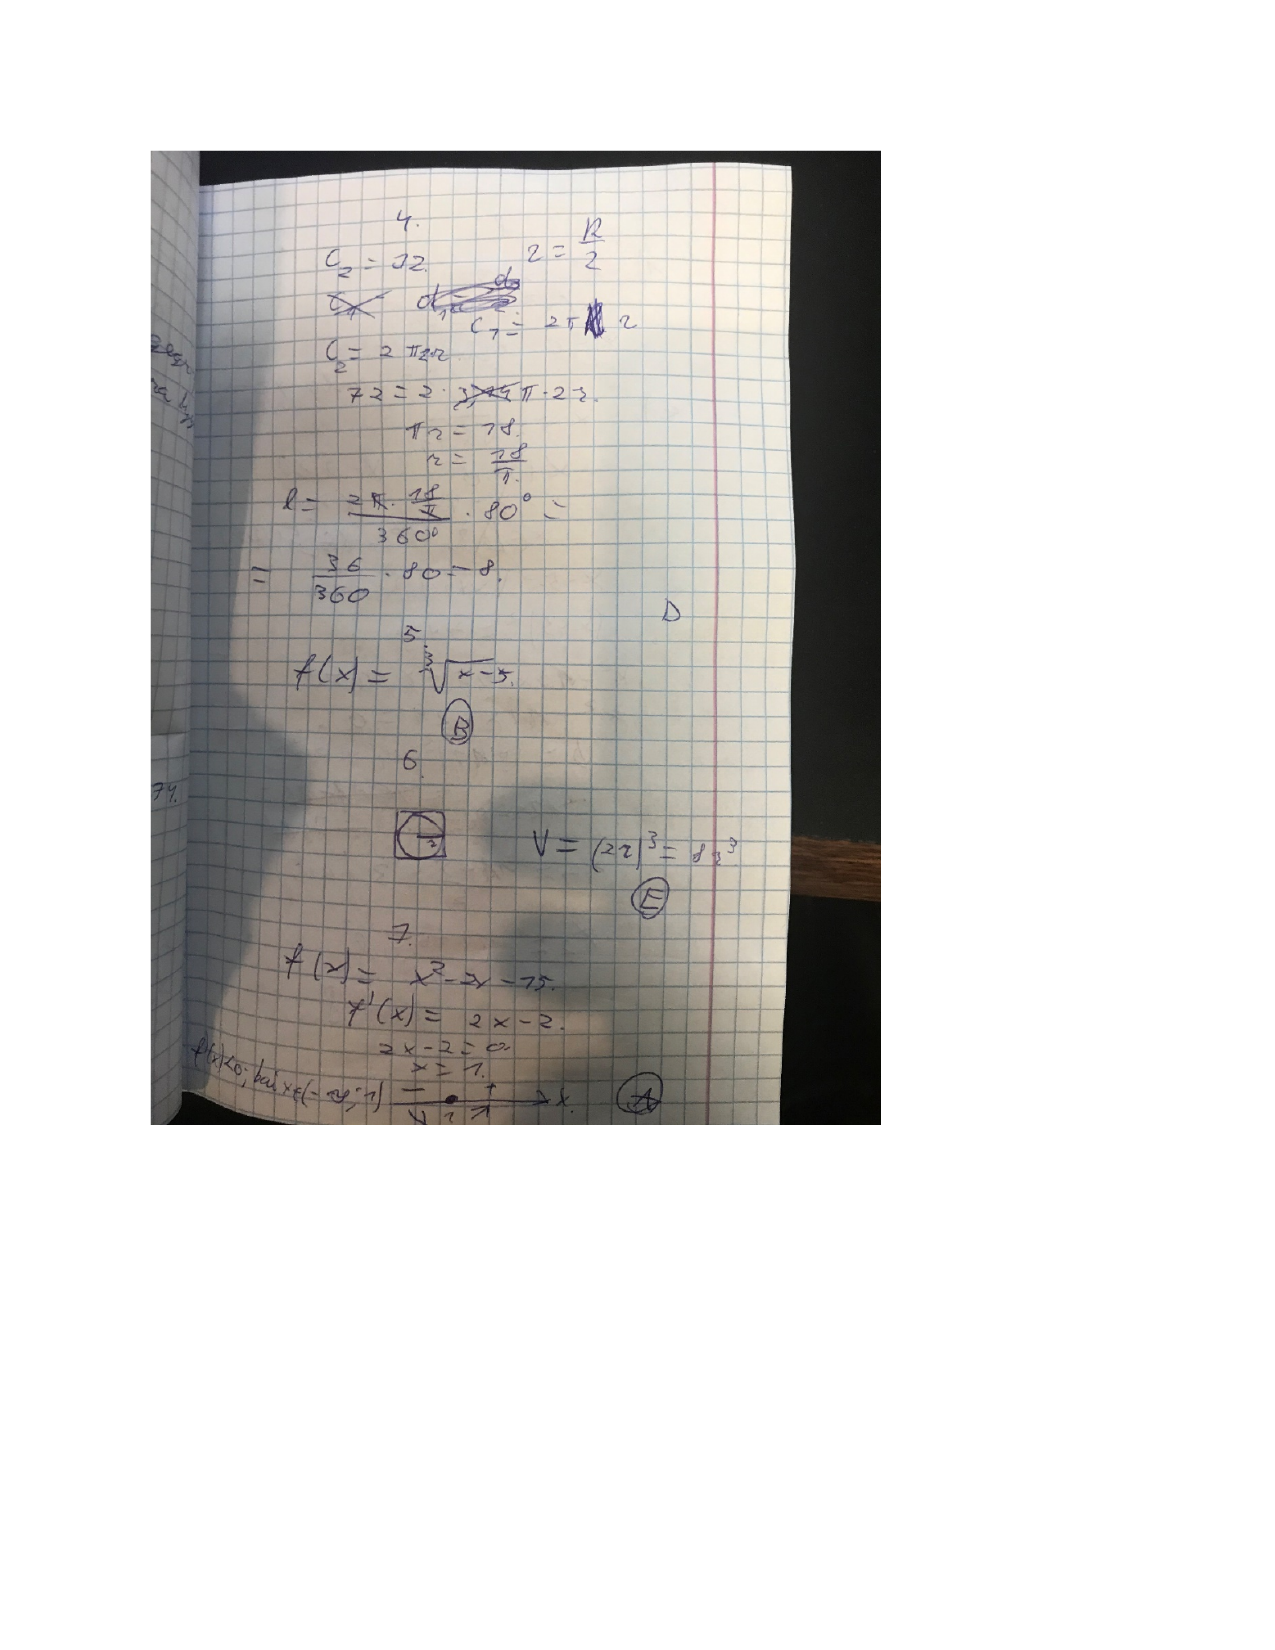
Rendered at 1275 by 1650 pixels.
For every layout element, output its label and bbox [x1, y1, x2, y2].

picture [151, 152, 881, 1125]
